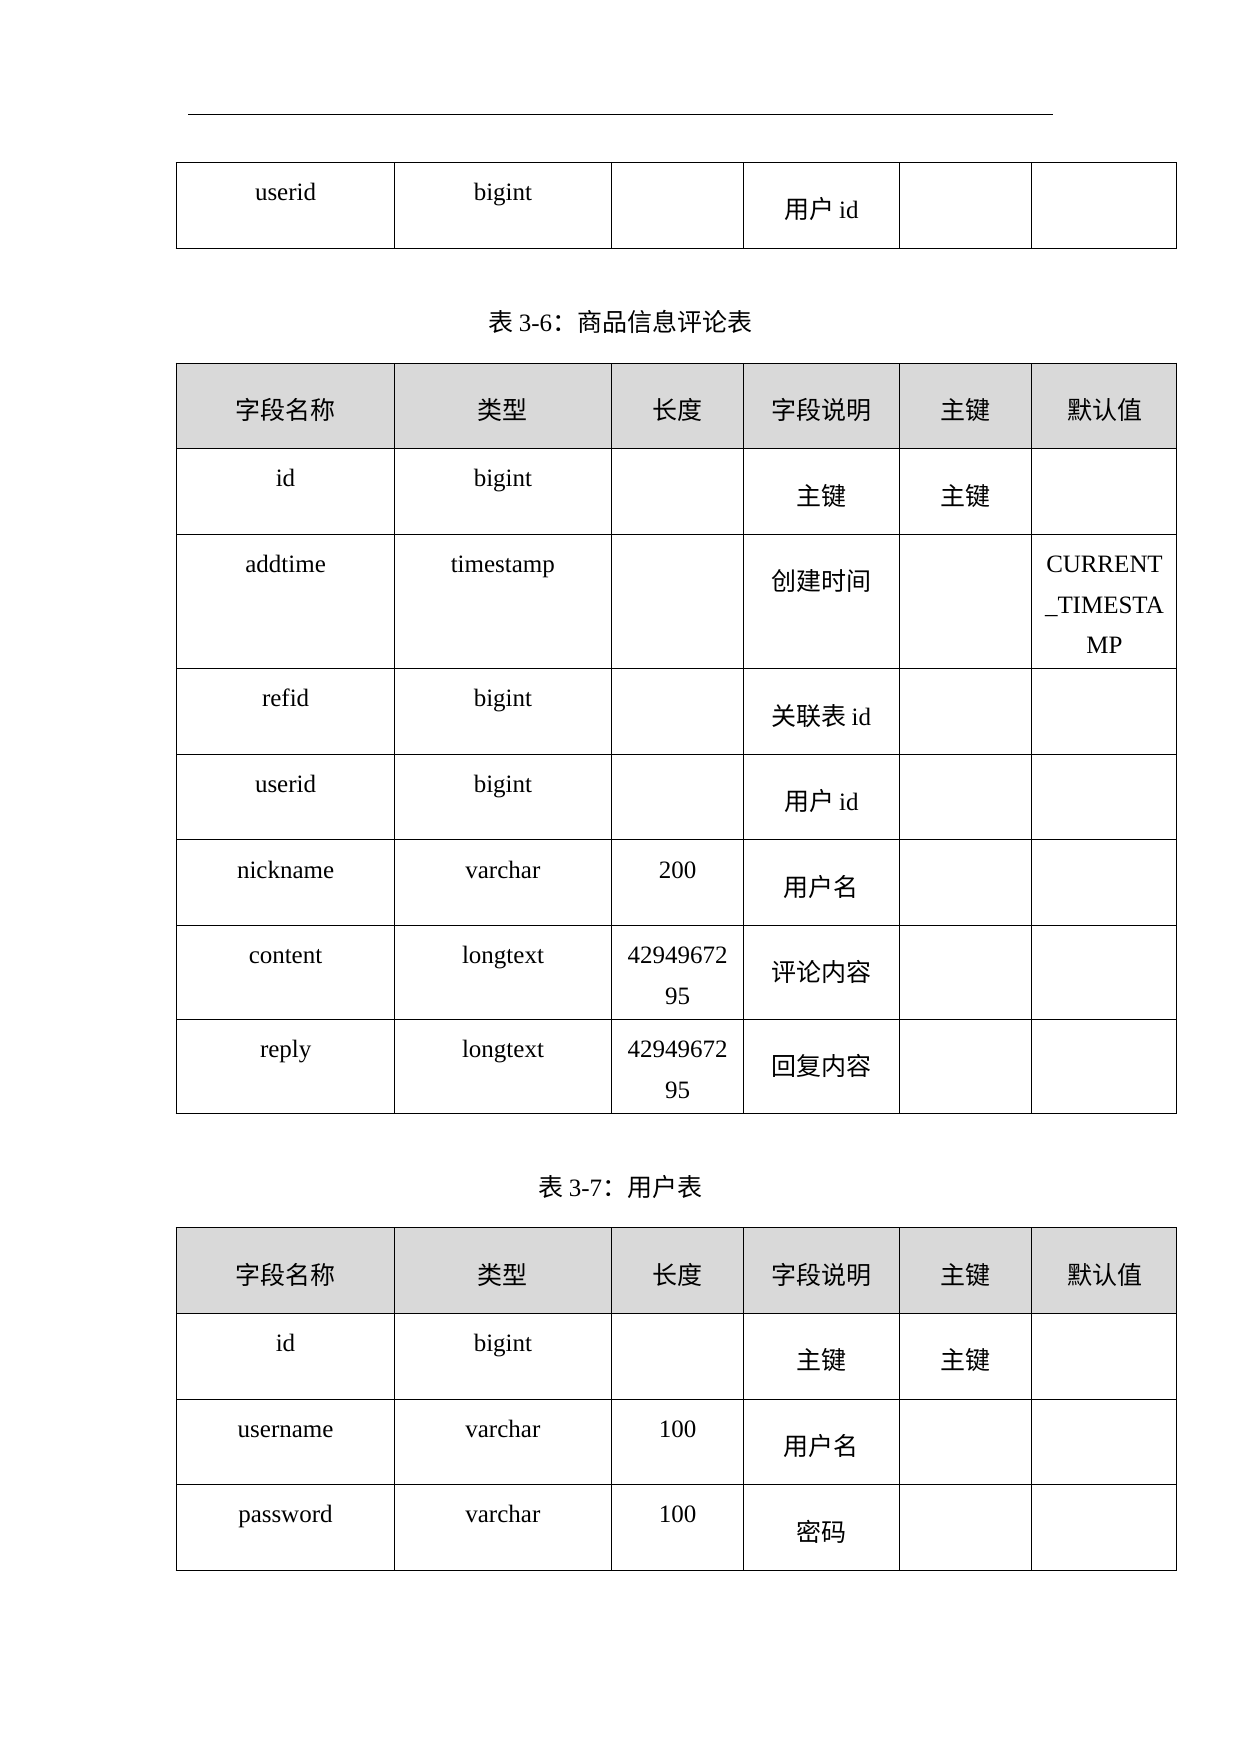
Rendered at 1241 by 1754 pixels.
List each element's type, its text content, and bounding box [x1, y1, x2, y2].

table_header 字段说明 [744, 1228, 899, 1313]
table_header 字段名称 [177, 364, 394, 448]
table_cell bigint [395, 449, 611, 534]
table_cell [900, 840, 1031, 925]
table_cell [900, 926, 1031, 1019]
table_cell 100 [612, 1400, 743, 1484]
table_cell 密码 [744, 1485, 899, 1570]
table_cell [612, 755, 743, 839]
table_cell [900, 1485, 1031, 1570]
table_cell [900, 535, 1031, 668]
table_cell bigint [395, 755, 611, 839]
table_cell [900, 669, 1031, 754]
text 表3-6：商品信息评论表 [187, 288, 1053, 353]
table_cell username [177, 1400, 394, 1484]
table_cell [1032, 926, 1176, 1019]
table_cell 100 [612, 1485, 743, 1570]
table_cell reply [177, 1020, 394, 1112]
table_cell 主键 [744, 1314, 899, 1398]
table_cell longtext [395, 926, 611, 1019]
table_cell [612, 669, 743, 754]
table_cell varchar [395, 1485, 611, 1570]
table_cell 用户名 [744, 1400, 899, 1484]
table_cell [1032, 163, 1176, 248]
table_cell userid [177, 755, 394, 839]
table_cell addtime [177, 535, 394, 668]
table_cell [1032, 840, 1176, 925]
table_header 长度 [612, 1228, 743, 1313]
table_cell bigint [395, 1314, 611, 1398]
table_cell [900, 1020, 1031, 1112]
table_cell 主键 [900, 449, 1031, 534]
table_cell 4294967295 [612, 926, 743, 1019]
table_header 字段名称 [177, 1228, 394, 1313]
table_cell id [177, 1314, 394, 1398]
table_cell 评论内容 [744, 926, 899, 1019]
table_header 主键 [900, 1228, 1031, 1313]
table_header 默认值 [1032, 1228, 1176, 1313]
table_cell [1032, 1400, 1176, 1484]
table_cell id [177, 449, 394, 534]
table_cell userid [177, 163, 394, 248]
table_header 长度 [612, 364, 743, 448]
table_cell longtext [395, 1020, 611, 1112]
table_header 主键 [900, 364, 1031, 448]
table_cell 用户id [744, 755, 899, 839]
table_cell nickname [177, 840, 394, 925]
table_cell timestamp [395, 535, 611, 668]
table_cell varchar [395, 840, 611, 925]
table_cell [1032, 755, 1176, 839]
table_cell [1032, 1485, 1176, 1570]
table_cell 200 [612, 840, 743, 925]
table_cell CURRENT_TIMESTAMP [1032, 535, 1176, 668]
table_cell 关联表id [744, 669, 899, 754]
table_cell [612, 535, 743, 668]
table_cell 4294967295 [612, 1020, 743, 1112]
table_cell 主键 [744, 449, 899, 534]
table_cell [1032, 669, 1176, 754]
table_header 类型 [395, 1228, 611, 1313]
table_cell bigint [395, 163, 611, 248]
table_header 字段说明 [744, 364, 899, 448]
table_cell [1032, 449, 1176, 534]
table_cell password [177, 1485, 394, 1570]
table_cell [900, 163, 1031, 248]
table_header 默认值 [1032, 364, 1176, 448]
table_cell [1032, 1314, 1176, 1398]
table_cell [612, 163, 743, 248]
table_cell 用户名 [744, 840, 899, 925]
table_cell 创建时间 [744, 535, 899, 668]
table_cell [612, 449, 743, 534]
table_cell [1032, 1020, 1176, 1112]
table_header 类型 [395, 364, 611, 448]
table_cell refid [177, 669, 394, 754]
table_cell [612, 1314, 743, 1398]
table_cell varchar [395, 1400, 611, 1484]
table_cell 回复内容 [744, 1020, 899, 1112]
table_cell [900, 1400, 1031, 1484]
table_cell 用户id [744, 163, 899, 248]
table_cell content [177, 926, 394, 1019]
text 表3-7：用户表 [187, 1153, 1053, 1218]
table_cell bigint [395, 669, 611, 754]
table_cell 主键 [900, 1314, 1031, 1398]
table_cell [900, 755, 1031, 839]
